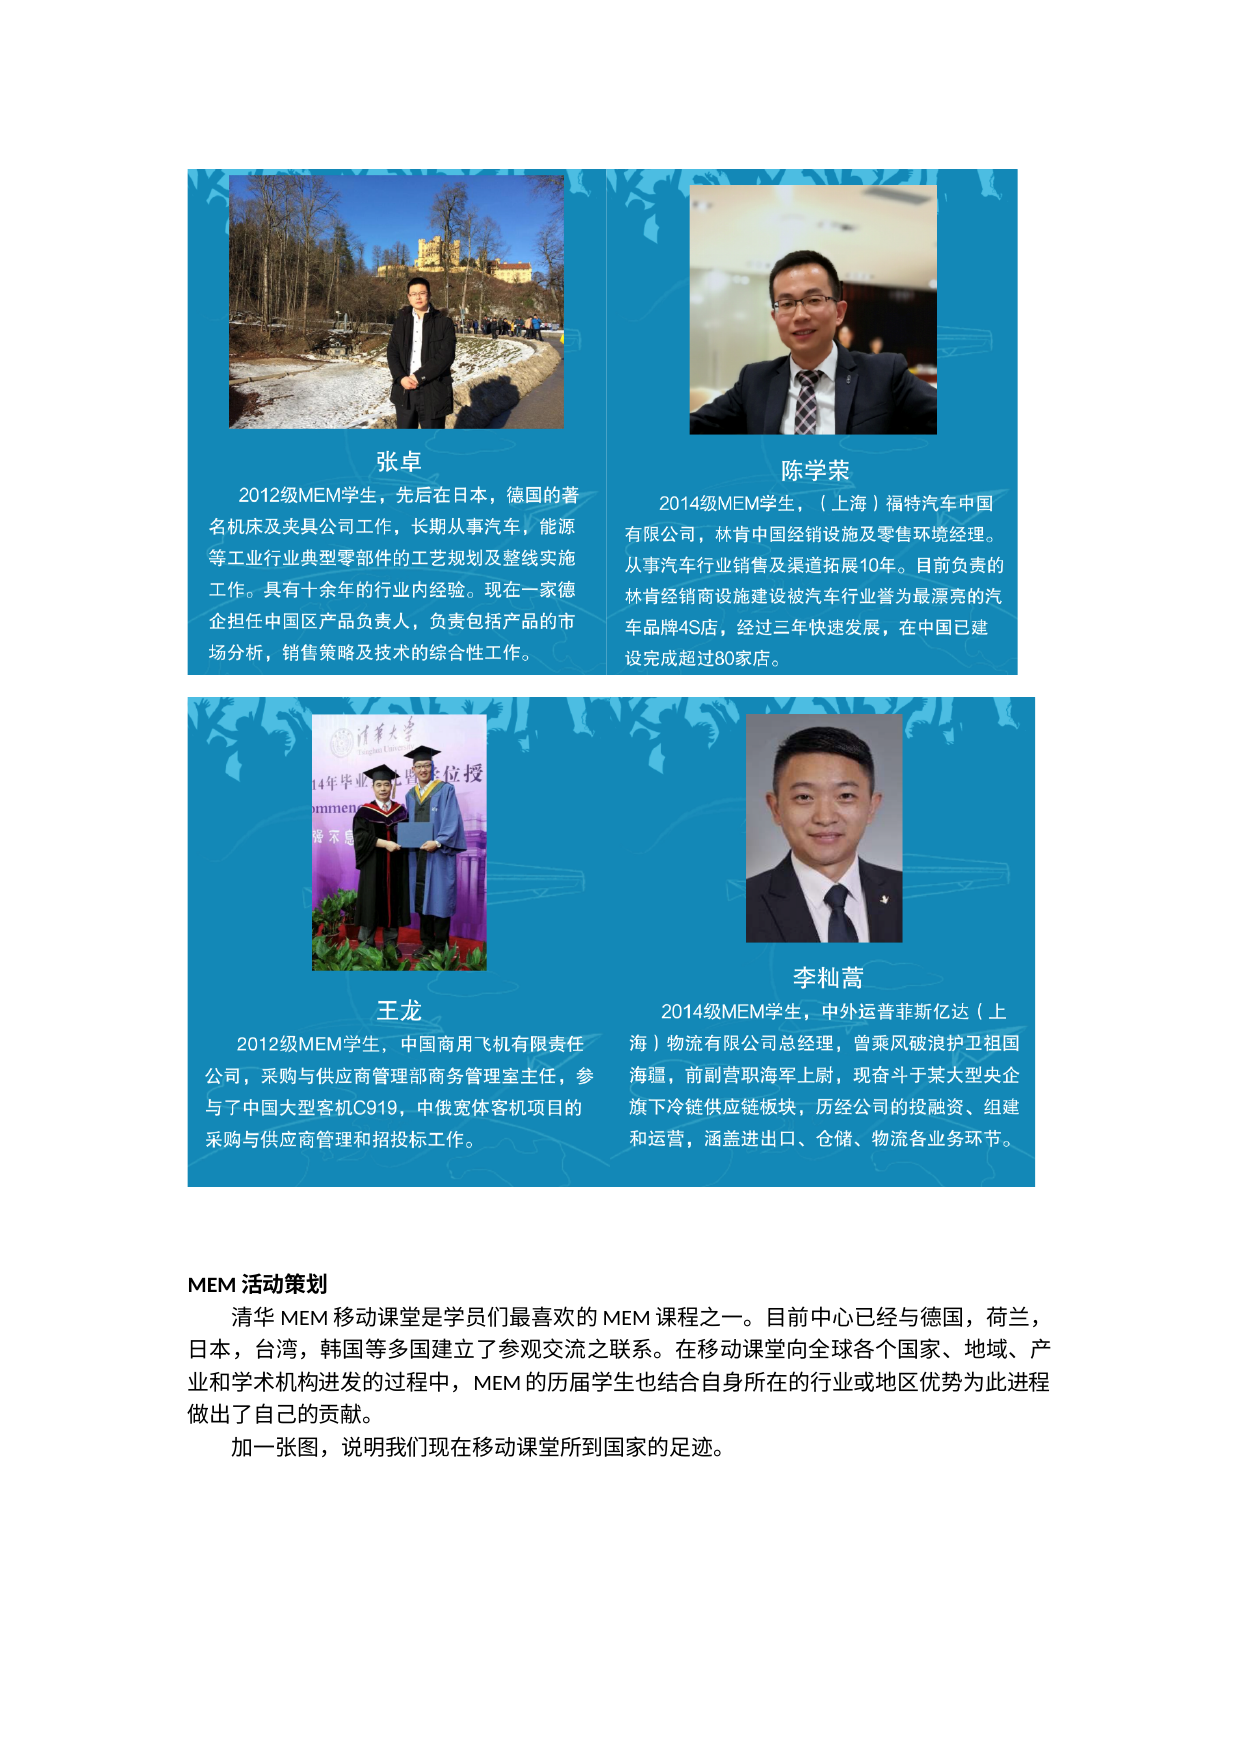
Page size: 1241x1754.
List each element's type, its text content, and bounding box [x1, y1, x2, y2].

picture [187, 169, 1018, 675]
text MEM活动策划 [187, 1267, 1053, 1299]
text 加一张图，说明我们现在移动课堂所到国家的足迹。 [187, 1429, 1053, 1462]
picture [187, 697, 1035, 1187]
text 清华MEM移动课堂是学员们最喜欢的MEM课程之一。目前中心已经与德国，荷兰，日本，台湾，韩国等多国建立了参观交流之联系。在移动课堂向全球各个国家、地域、产业和学术机构进发的过程中，MEM的历届学生也结合自身所在的行业或地区优势为此进程做出了自己的贡献。 [187, 1299, 1053, 1429]
